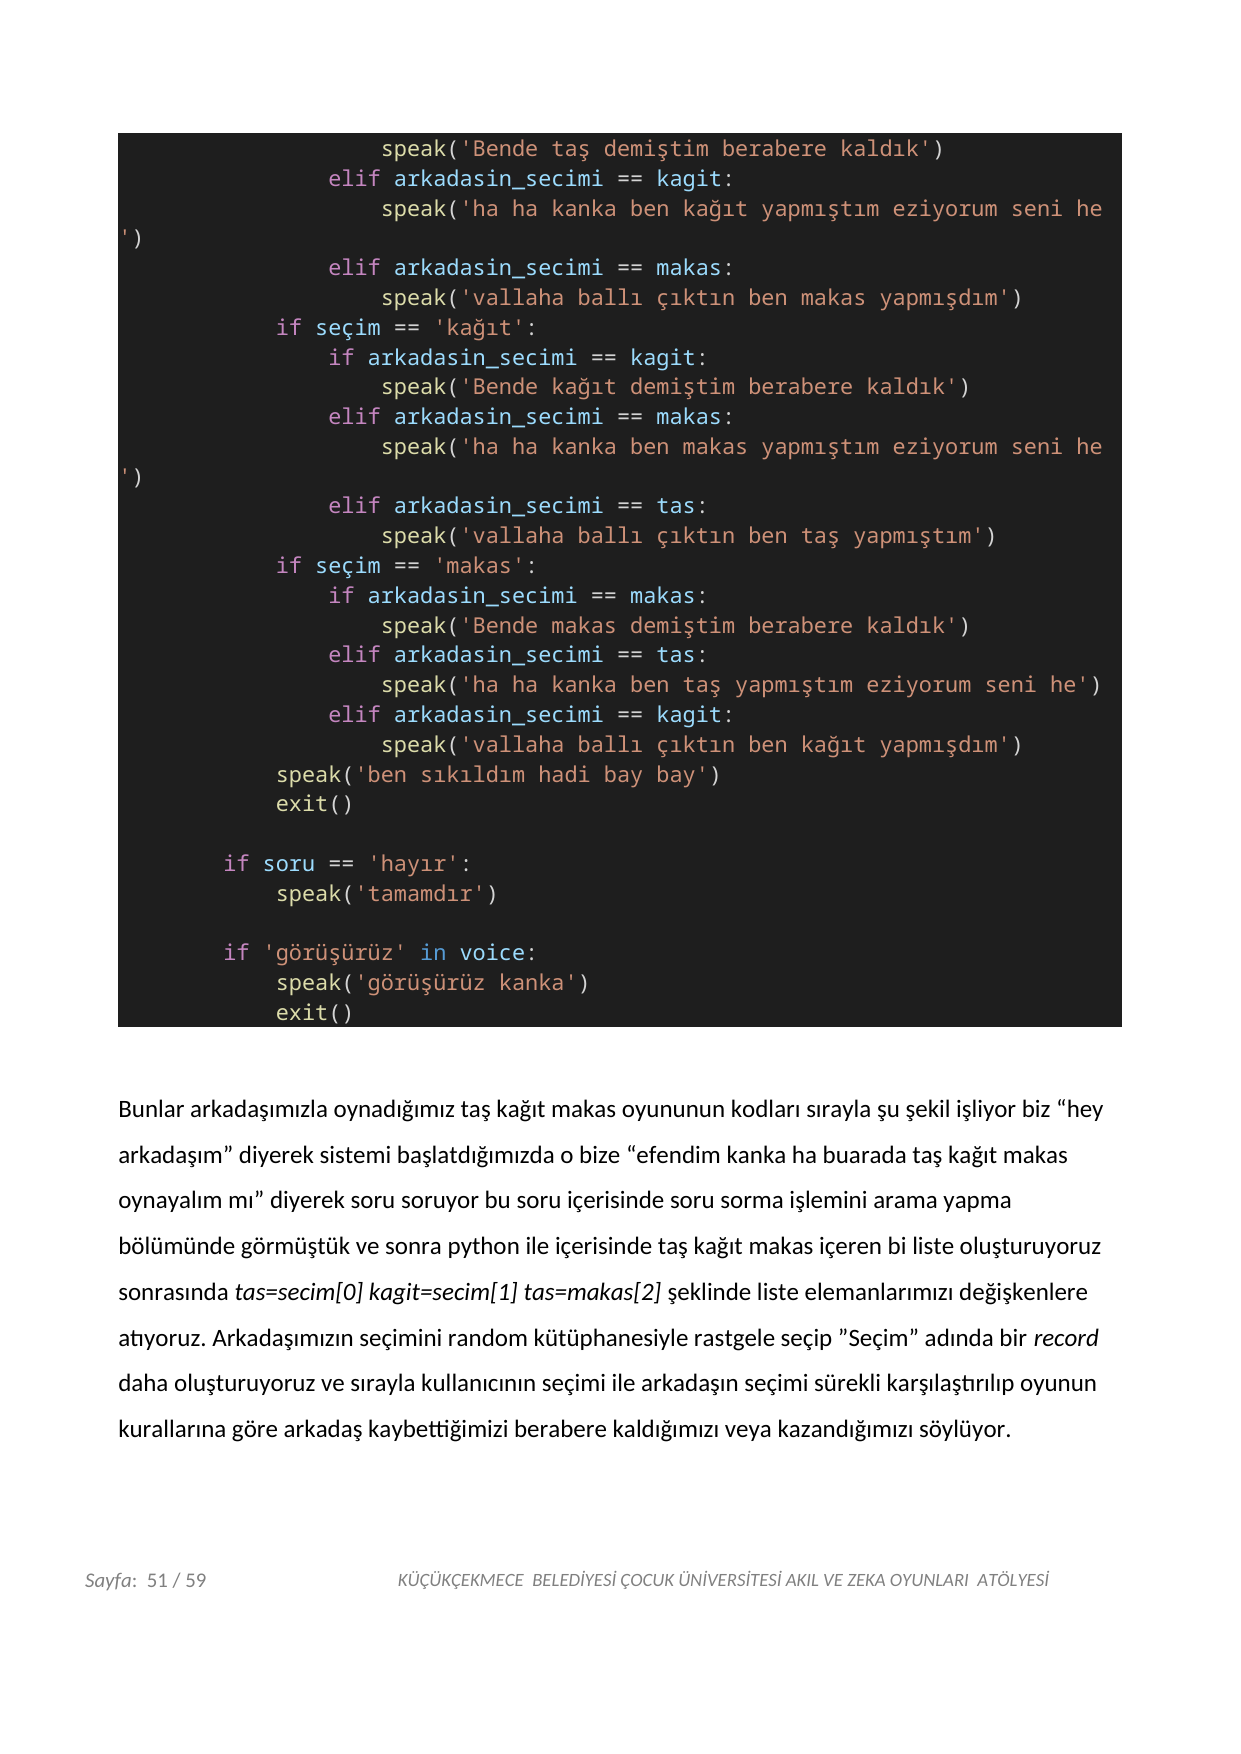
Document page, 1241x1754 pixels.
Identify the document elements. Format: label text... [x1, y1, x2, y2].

text speak('Bende makas demiştim berabere kaldık') [118, 609, 1122, 639]
text if arkadasin_secimi == kagit: [118, 341, 1122, 371]
text speak('ha ha kanka ben taş yapmıştım eziyorum seni he') [118, 669, 1122, 699]
text elif arkadasin_secimi == tas: [118, 639, 1122, 669]
text speak('vallaha ballı çıktın ben taş yapmıştım') [118, 520, 1122, 550]
text exit() [118, 997, 1122, 1027]
text speak('vallaha ballı çıktın ben makas yapmışdım') [118, 282, 1122, 312]
text speak('görüşürüz kanka') [118, 967, 1122, 997]
text elif arkadasin_secimi == makas: [118, 401, 1122, 431]
text if seçim == 'makas': [118, 550, 1122, 580]
text speak('Bende taş demiştim berabere kaldık') [118, 133, 1122, 163]
text speak('ha ha kanka ben makas yapmıştım eziyorum seni he') [118, 431, 1122, 490]
text speak('vallaha ballı çıktın ben kağıt yapmışdım') [118, 729, 1122, 758]
text speak('tamamdır') [118, 878, 1122, 907]
text speak('ben sıkıldım hadi bay bay') [118, 758, 1122, 788]
text elif arkadasin_secimi == kagit: [118, 163, 1122, 192]
text if 'görüşürüz' in voice: [118, 937, 1122, 967]
text if seçim == 'kağıt': [118, 312, 1122, 341]
text elif arkadasin_secimi == makas: [118, 252, 1122, 282]
text elif arkadasin_secimi == kagit: [118, 699, 1122, 729]
text if soru == 'hayır': [118, 848, 1122, 878]
text Bunlar arkadaşımızla oynadığımız taş kağıt makas oyununun kodları sırayla şu şekil işliyor biz “hey arkadaşım” diyerek sistemi başlatdığımızda o bize “efendim kanka ha buarada taş kağıt makas oynayalım mı” diyerek soru soruyor bu soru içerisinde soru sorma işlemini arama yapma bölümünde görmüştük ve sonra python ile içerisinde taş kağıt makas içeren bi liste oluşturuyoruz sonrasında tas=secim[0] kagit=secim[1] tas=makas[2] şeklinde liste elemanlarımızı değişkenlere atıyoruz. Arkadaşımızın seçimini random kütüphanesiyle rastgele seçip ”Seçim” adında bir record daha oluşturuyoruz ve sırayla kullanıcının seçimi ile arkadaşın seçimi sürekli karşılaştırılıp oyunun kurallarına göre arkadaş kaybettiğimizi berabere kaldığımızı veya kazandığımızı söylüyor. [118, 1093, 1122, 1444]
text speak('Bende kağıt demiştim berabere kaldık') [118, 371, 1122, 401]
text exit() [118, 788, 1122, 818]
text if arkadasin_secimi == makas: [118, 580, 1122, 609]
text elif arkadasin_secimi == tas: [118, 490, 1122, 520]
text speak('ha ha kanka ben kağıt yapmıştım eziyorum seni he') [118, 192, 1122, 252]
